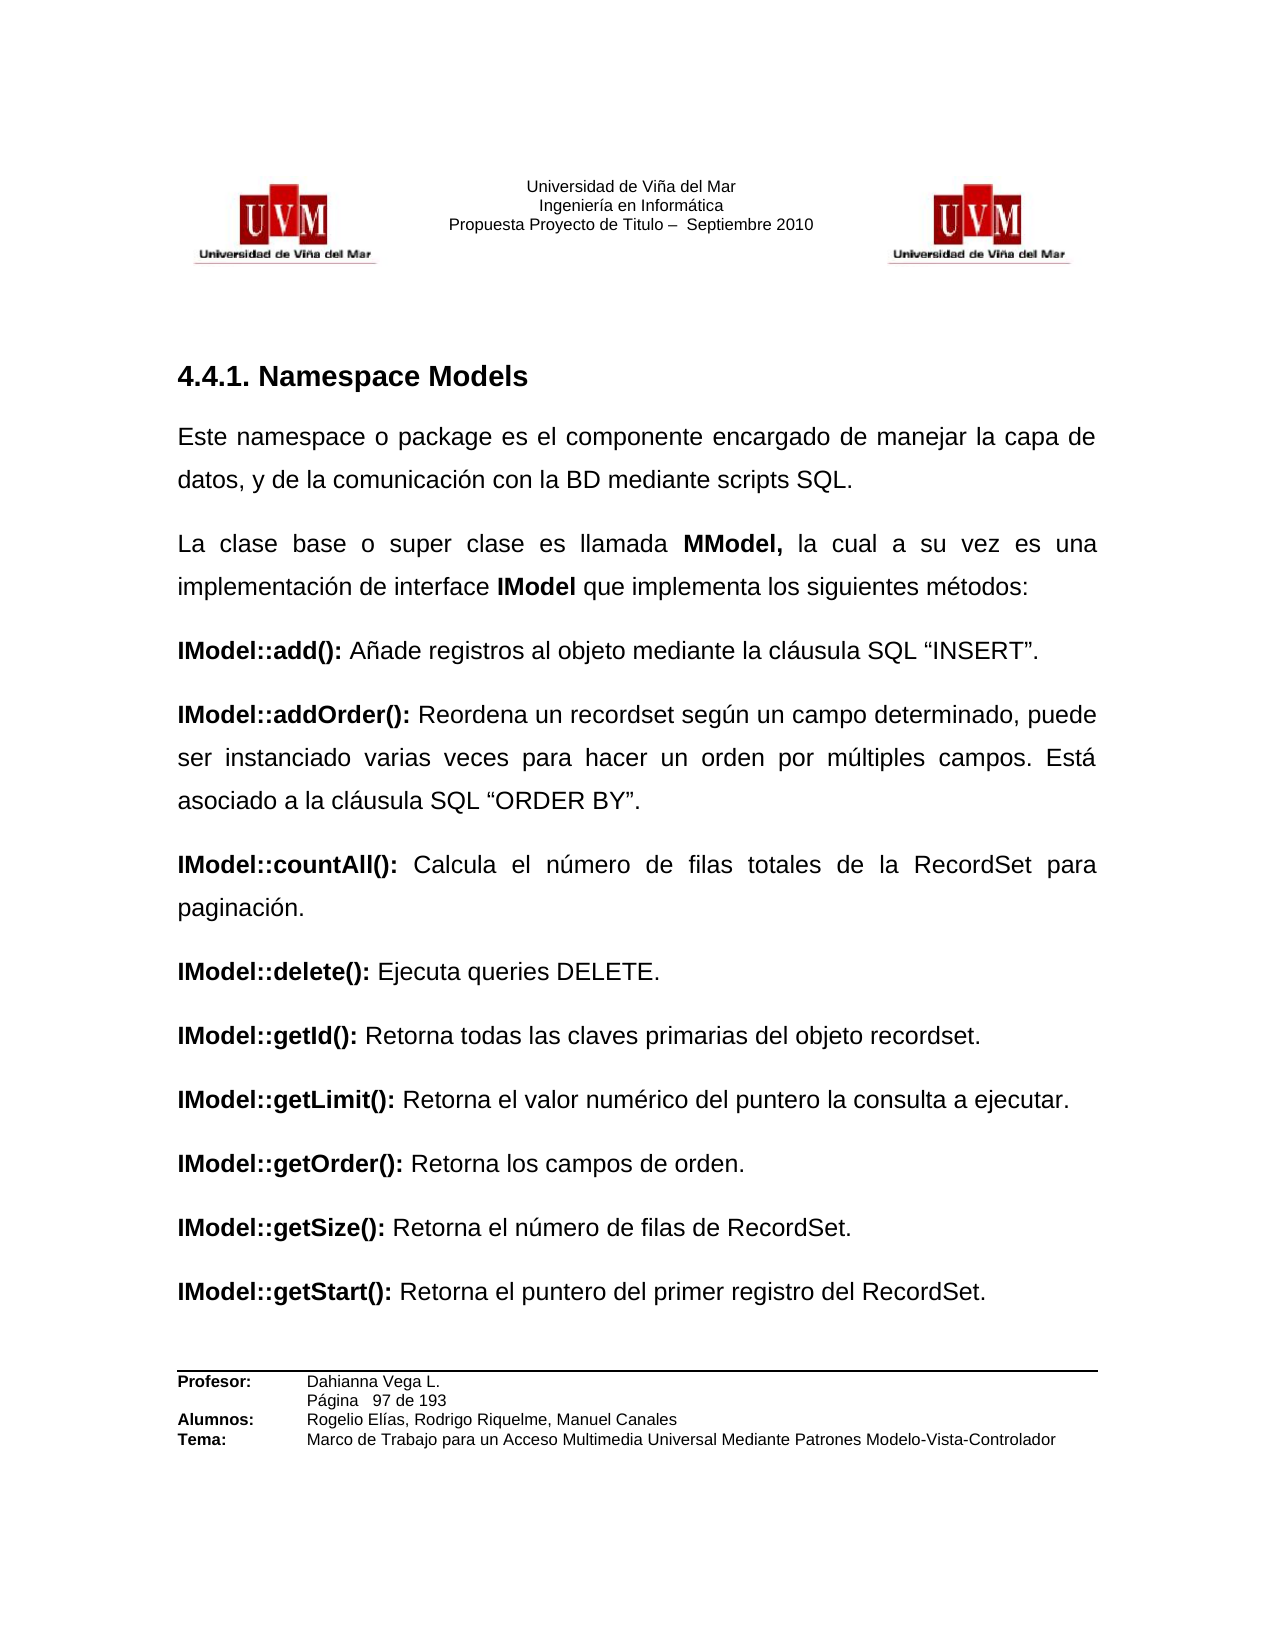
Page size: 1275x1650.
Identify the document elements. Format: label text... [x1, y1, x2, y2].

text IModel::add(): Añade registros al objeto mediante la cláusula SQL “INSERT”. [177, 636, 1098, 664]
text IModel::addOrder(): Reordena un recordset según un campo determinado, puede ser instanciado varias veces para hacer un orden por múltiples campos. Está asociado a la cláusula SQL “ORDER BY”. [177, 700, 1098, 815]
text IModel::getId(): Retorna todas las claves primarias del objeto recordset. [177, 1021, 1098, 1050]
picture [177, 176, 390, 267]
text IModel::delete(): Ejecuta queries DELETE. [177, 957, 1098, 986]
subtitle 4.4.1. Namespace Models [177, 359, 1098, 392]
text IModel::getOrder(): Retorna los campos de orden. [177, 1149, 1098, 1178]
text Este namespace o package es el componente encargado de manejar la capa de datos, y de la comunicación con la BD mediante scripts SQL. [177, 422, 1098, 493]
text La clase base o super clase es llamada MModel, la cual a su vez es una implementación de interface IModel que implementa los siguientes métodos: [177, 529, 1098, 601]
text IModel::countAll(): Calcula el número de filas totales de la RecordSet para paginación. [177, 850, 1098, 922]
text IModel::getSize(): Retorna el número de filas de RecordSet. [177, 1213, 1098, 1242]
picture [871, 176, 1084, 267]
text IModel::getStart(): Retorna el puntero del primer registro del RecordSet. [177, 1277, 1098, 1306]
text IModel::getLimit(): Retorna el valor numérico del puntero la consulta a ejecutar. [177, 1085, 1098, 1114]
